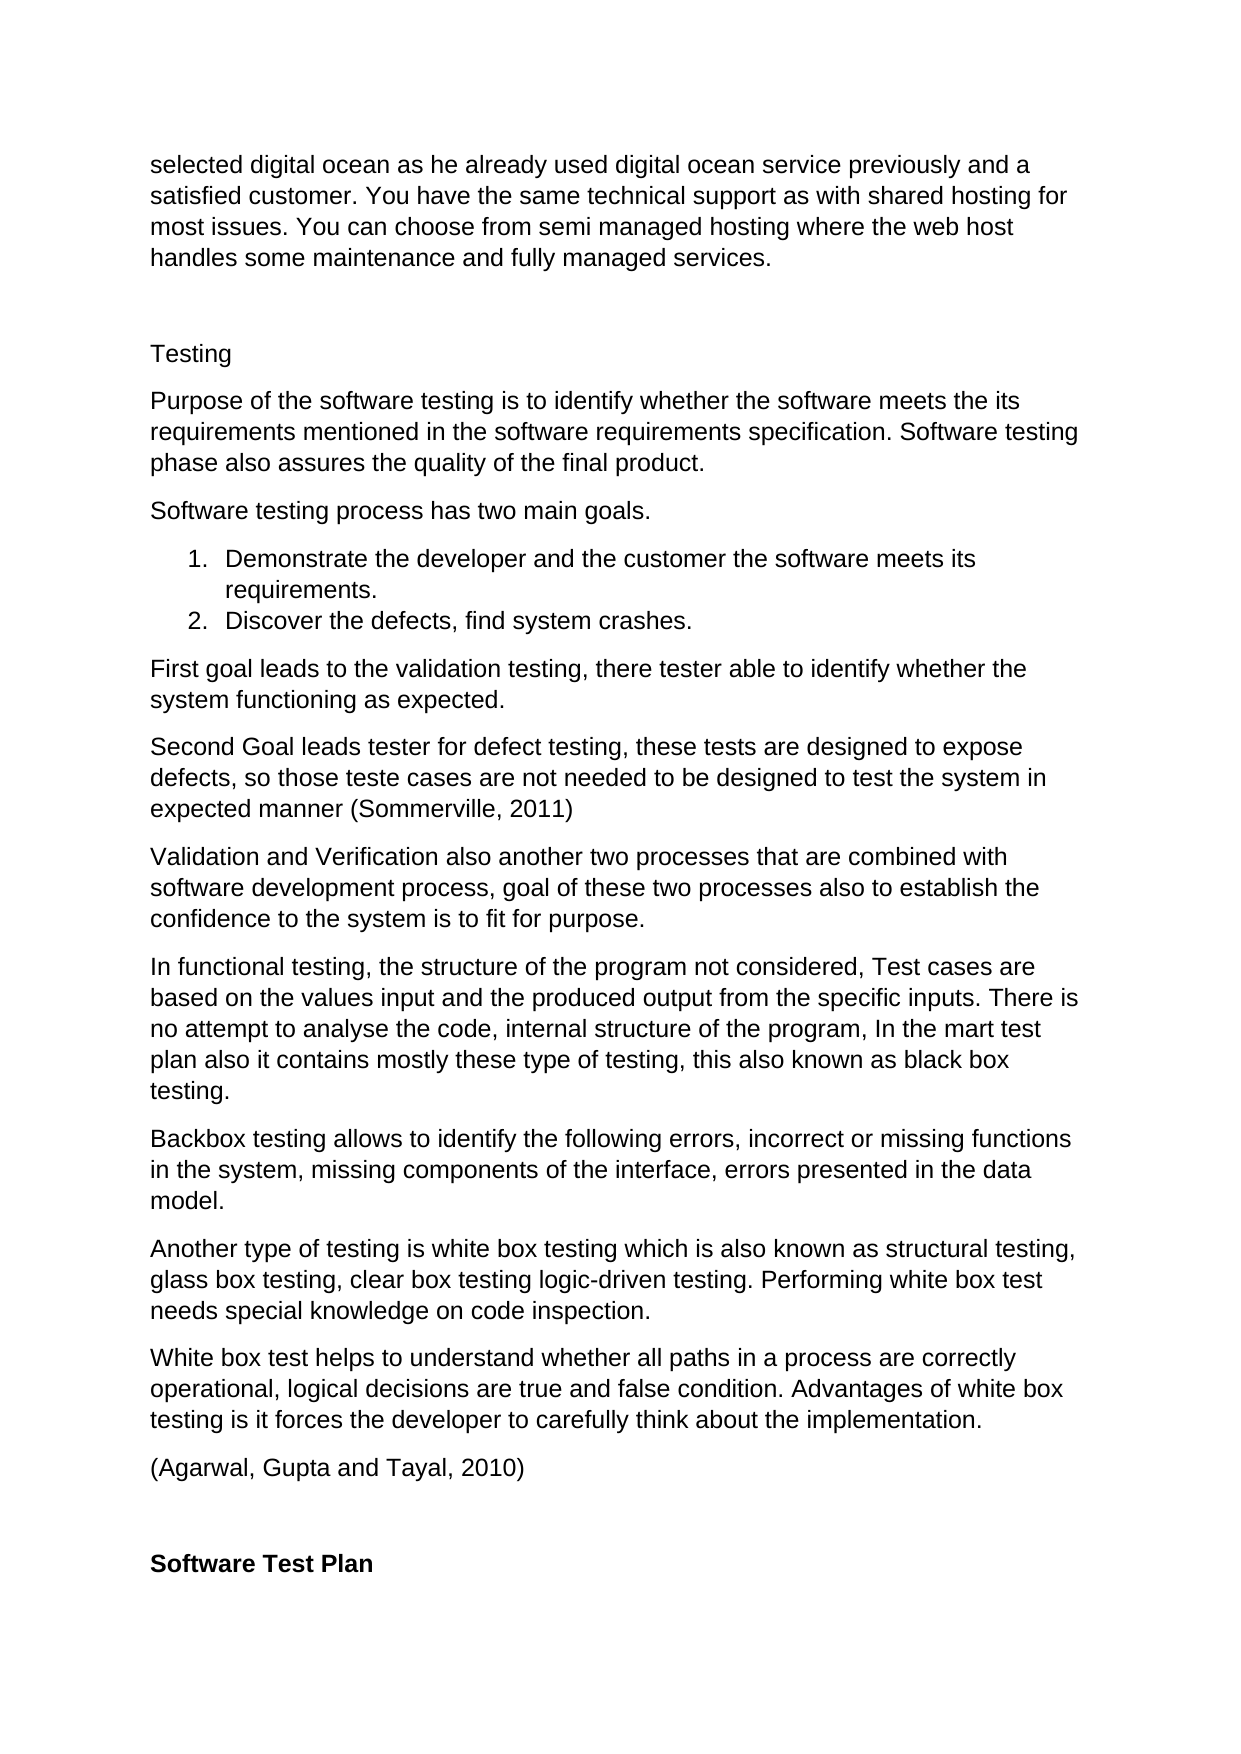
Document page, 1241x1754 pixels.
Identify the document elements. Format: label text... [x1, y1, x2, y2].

text Another type of testing is white box testing which is also known as structural testing, glass box testing, clear box testing logic-driven testing. Performing white box test needs special knowledge on code inspection. [150, 1233, 1090, 1324]
text Software Test Plan [150, 1548, 1090, 1577]
text (Agarwal, Gupta and Tayal, 2010) [150, 1453, 1090, 1482]
text Software testing process has two main goals. [150, 496, 1090, 525]
text Testing [150, 338, 1090, 367]
text Validation and Verification also another two processes that are combined with software development process, goal of these two processes also to establish the confidence to the system is to fit for purpose. [150, 842, 1090, 933]
text In functional testing, the structure of the program not considered, Test cases are based on the values input and the produced output from the specific inputs. There is no attempt to analyse the code, internal structure of the program, In the mart test plan also it contains mostly these type of testing, this also known as black box testing. [150, 952, 1090, 1105]
text First goal leads to the validation testing, there tester able to identify whether the system functioning as expected. [150, 653, 1090, 713]
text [150, 150, 1090, 272]
text White box test helps to understand whether all paths in a process are correctly operational, logical decisions are true and false condition. Advantages of white box testing is it forces the developer to carefully think about the implementation. [150, 1343, 1090, 1434]
list Demonstrate the developer and the customer the software meets its requirements. [187, 544, 1090, 603]
text Purpose of the software testing is to identify whether the software meets the its requirements mentioned in the software requirements specification. Software testing phase also assures the quality of the final product. [150, 386, 1090, 477]
text Second Goal leads tester for defect testing, these tests are designed to expose defects, so those teste cases are not needed to be designed to test the system in expected manner (Sommerville, 2011) [150, 732, 1090, 823]
text Backbox testing allows to identify the following errors, incorrect or missing functions in the system, missing components of the interface, errors presented in the data model. [150, 1124, 1090, 1214]
list Discover the defects, find system crashes. [187, 606, 1090, 634]
